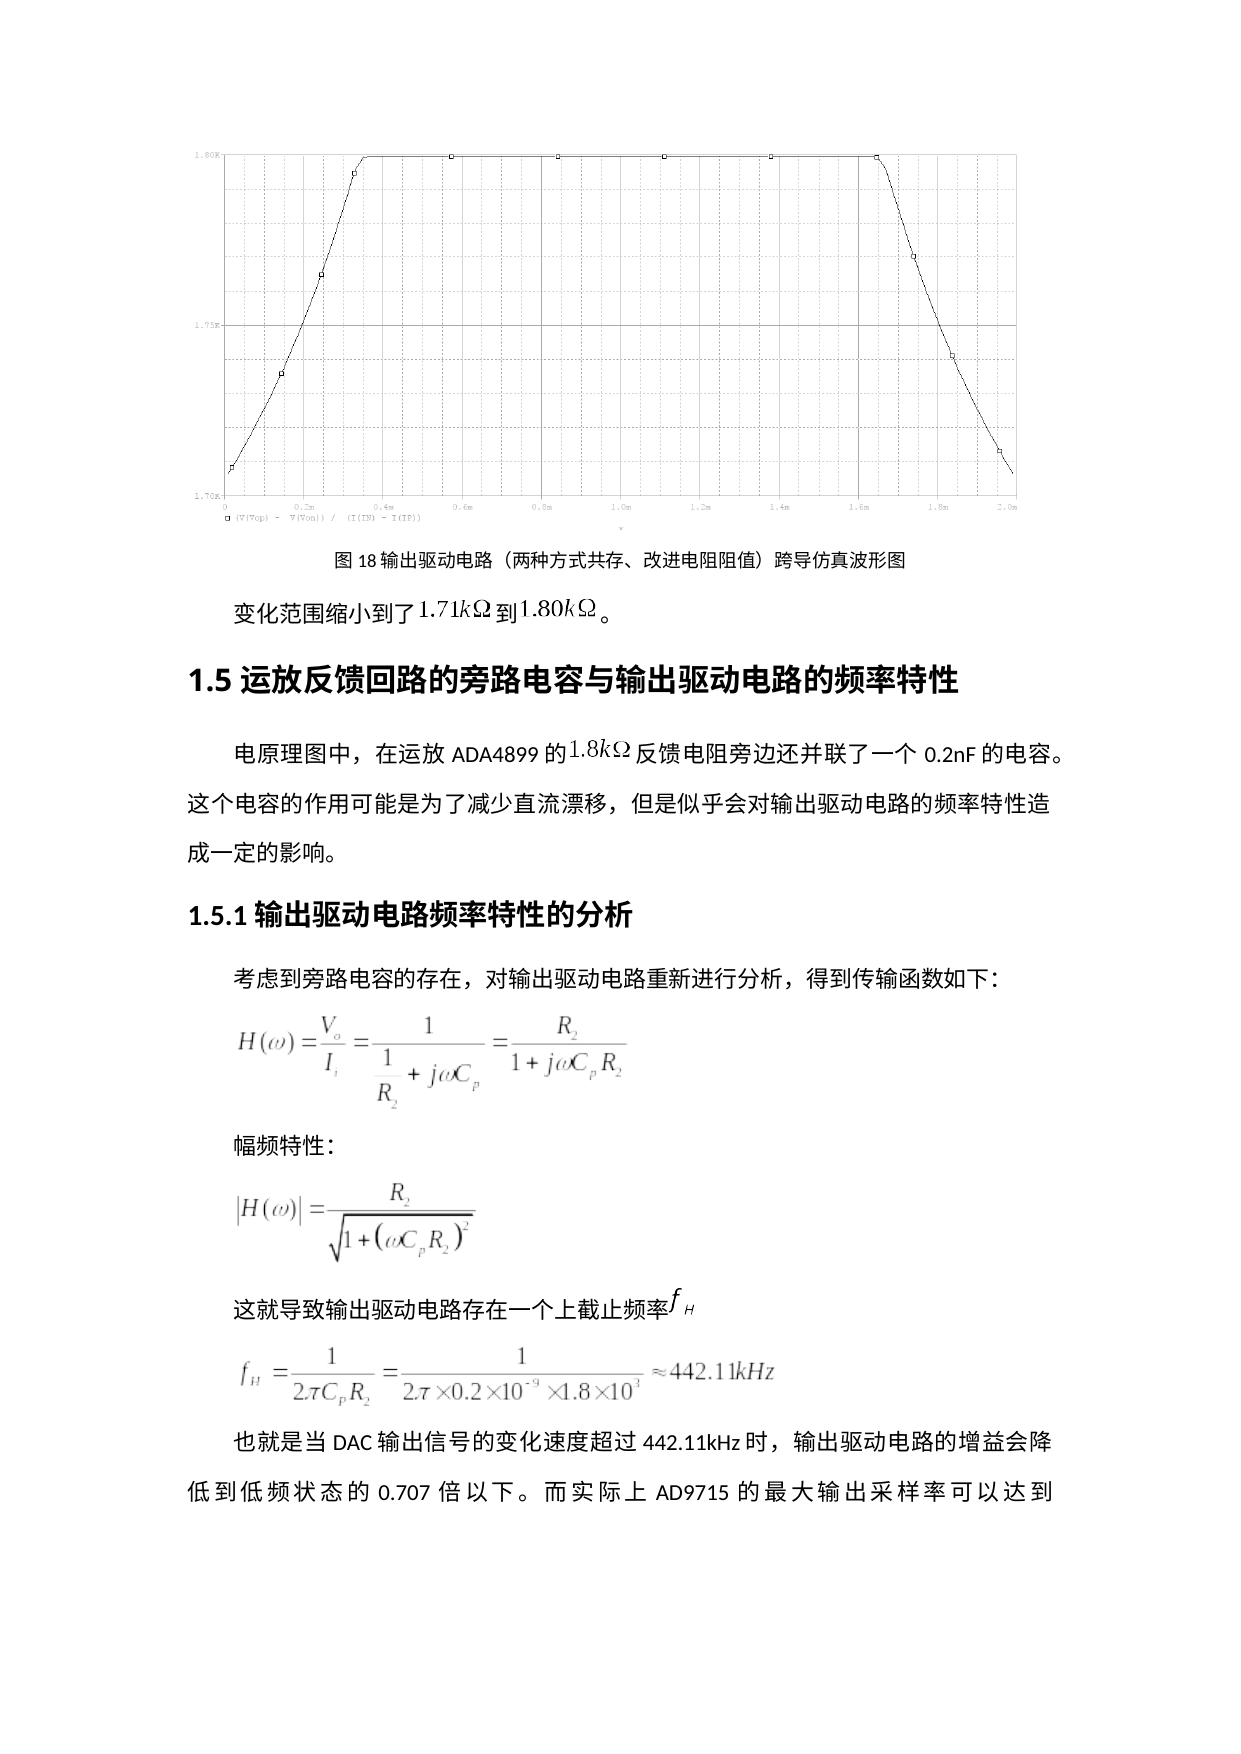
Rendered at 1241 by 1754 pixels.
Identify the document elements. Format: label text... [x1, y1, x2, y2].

text 图 18 输出驱动电路（两种方式共存、改进电阻阻值）跨导仿真波形图 [187, 546, 1053, 573]
text 这就导致输出驱动电路存在一个上截止频率 [187, 1281, 1053, 1325]
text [187, 1424, 1053, 1507]
text 电原理图中，在运放ADA4899的反馈电阻旁边还并联了一个0.2nF的电容。这个电容的作用可能是为了减少直流漂移，但是似乎会对输出驱动电路的频率特性造成一定的影响。 [187, 734, 1053, 868]
picture [187, 150, 1018, 530]
text 变化范围缩小到了到。 [187, 594, 1053, 629]
subtitle 1.5.1 输出驱动电路频率特性的分析 [187, 891, 1053, 934]
subtitle 1.5 运放反馈回路的旁路电容与输出驱动电路的频率特性 [187, 656, 1053, 701]
text 幅频特性： [187, 1128, 1053, 1161]
text 考虑到旁路电容的存在，对输出驱动电路重新进行分析，得到传输函数如下： [187, 961, 1053, 994]
